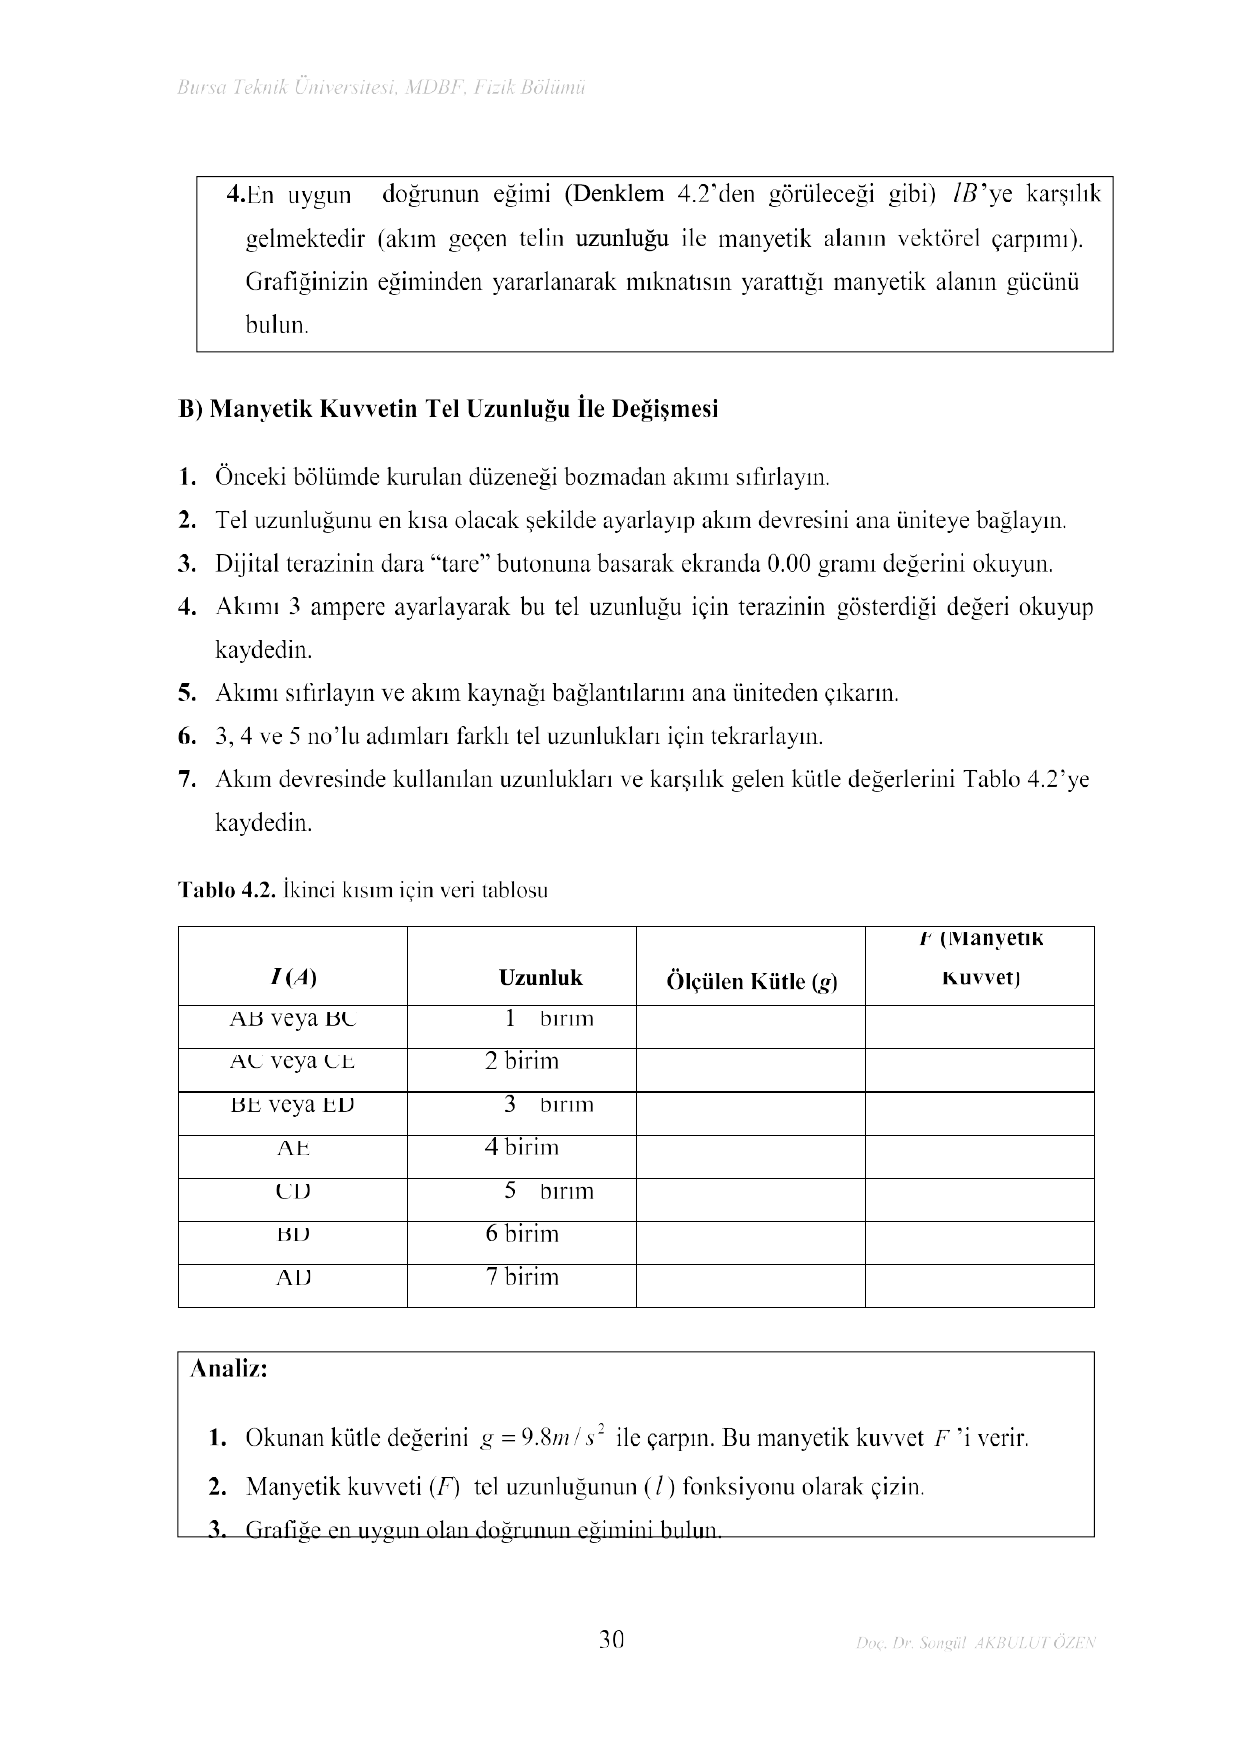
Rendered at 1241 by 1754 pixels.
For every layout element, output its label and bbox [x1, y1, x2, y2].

picture [178, 770, 196, 787]
table_cell [408, 1093, 636, 1134]
picture [769, 183, 874, 207]
picture [897, 228, 980, 246]
table_cell [637, 1006, 865, 1048]
picture [178, 510, 196, 528]
picture [178, 554, 196, 572]
picture [208, 1477, 226, 1495]
picture [474, 1475, 924, 1500]
picture [947, 596, 1009, 620]
picture [378, 228, 436, 252]
picture [681, 228, 706, 246]
picture [246, 1427, 468, 1451]
table_cell [179, 1093, 407, 1134]
picture [539, 1184, 594, 1199]
picture [600, 1630, 624, 1648]
picture [539, 1098, 593, 1112]
picture [215, 553, 1052, 577]
table_cell [637, 1093, 865, 1134]
table_header [408, 927, 636, 1005]
picture [215, 769, 1089, 792]
picture [215, 812, 311, 836]
picture [246, 1476, 459, 1500]
table_cell [179, 1049, 407, 1091]
picture [449, 234, 507, 252]
table_cell [866, 1265, 1094, 1307]
picture [216, 463, 829, 490]
picture [718, 228, 812, 252]
picture [480, 1423, 604, 1450]
picture [178, 394, 718, 422]
picture [246, 228, 365, 252]
table_cell [408, 1179, 636, 1221]
table_cell [408, 1265, 636, 1307]
table_cell [179, 1006, 407, 1048]
table_cell [179, 1179, 407, 1221]
picture [395, 596, 825, 620]
picture [177, 75, 585, 96]
picture [179, 467, 196, 485]
table_cell [866, 1006, 1094, 1048]
picture [855, 1633, 1097, 1652]
picture [215, 596, 279, 614]
picture [494, 183, 550, 207]
picture [178, 726, 196, 744]
picture [276, 1228, 309, 1241]
table_header [866, 927, 1094, 1005]
picture [275, 1270, 311, 1285]
table_cell [179, 1222, 407, 1264]
picture [918, 932, 1043, 950]
picture [667, 968, 837, 994]
picture [992, 228, 1082, 252]
picture [230, 1098, 354, 1117]
picture [246, 1520, 721, 1536]
picture [215, 510, 1066, 533]
picture [216, 726, 822, 749]
picture [178, 877, 548, 902]
table_header [179, 927, 407, 1005]
picture [1026, 183, 1102, 206]
picture [227, 184, 245, 202]
picture [276, 1141, 310, 1155]
table_cell [637, 1179, 865, 1221]
table_cell [637, 1049, 865, 1091]
table_cell [637, 1136, 865, 1178]
picture [230, 1055, 355, 1073]
picture [245, 314, 308, 333]
picture [215, 640, 311, 663]
picture [383, 183, 479, 207]
table_cell [408, 1006, 636, 1048]
picture [1019, 596, 1093, 620]
picture [539, 1011, 594, 1026]
table_cell [866, 1049, 1094, 1091]
picture [287, 191, 351, 209]
picture [837, 596, 936, 620]
picture [954, 182, 977, 202]
picture [189, 1358, 266, 1377]
picture [616, 1427, 1028, 1451]
table_cell [408, 1136, 636, 1178]
picture [712, 183, 755, 202]
picture [276, 1184, 310, 1199]
picture [246, 1538, 721, 1543]
picture [311, 602, 385, 620]
picture [178, 597, 196, 615]
table_cell [179, 1136, 407, 1178]
picture [982, 183, 1012, 207]
table_cell [866, 1093, 1094, 1134]
picture [246, 271, 368, 295]
table_header [637, 927, 865, 1005]
picture [378, 271, 1079, 295]
picture [215, 683, 898, 706]
picture [246, 186, 274, 203]
picture [519, 228, 564, 246]
picture [229, 1012, 357, 1031]
picture [678, 184, 709, 202]
picture [889, 183, 935, 207]
table_cell [866, 1179, 1094, 1221]
picture [941, 972, 1020, 989]
picture [178, 683, 196, 701]
table_cell [866, 1222, 1094, 1264]
table_cell [179, 1265, 407, 1307]
table_cell [408, 1049, 636, 1091]
table_cell [637, 1222, 865, 1264]
picture [208, 1520, 226, 1536]
table_cell [637, 1265, 865, 1307]
table_cell [408, 1222, 636, 1264]
table_cell [866, 1136, 1094, 1178]
picture [825, 228, 886, 246]
